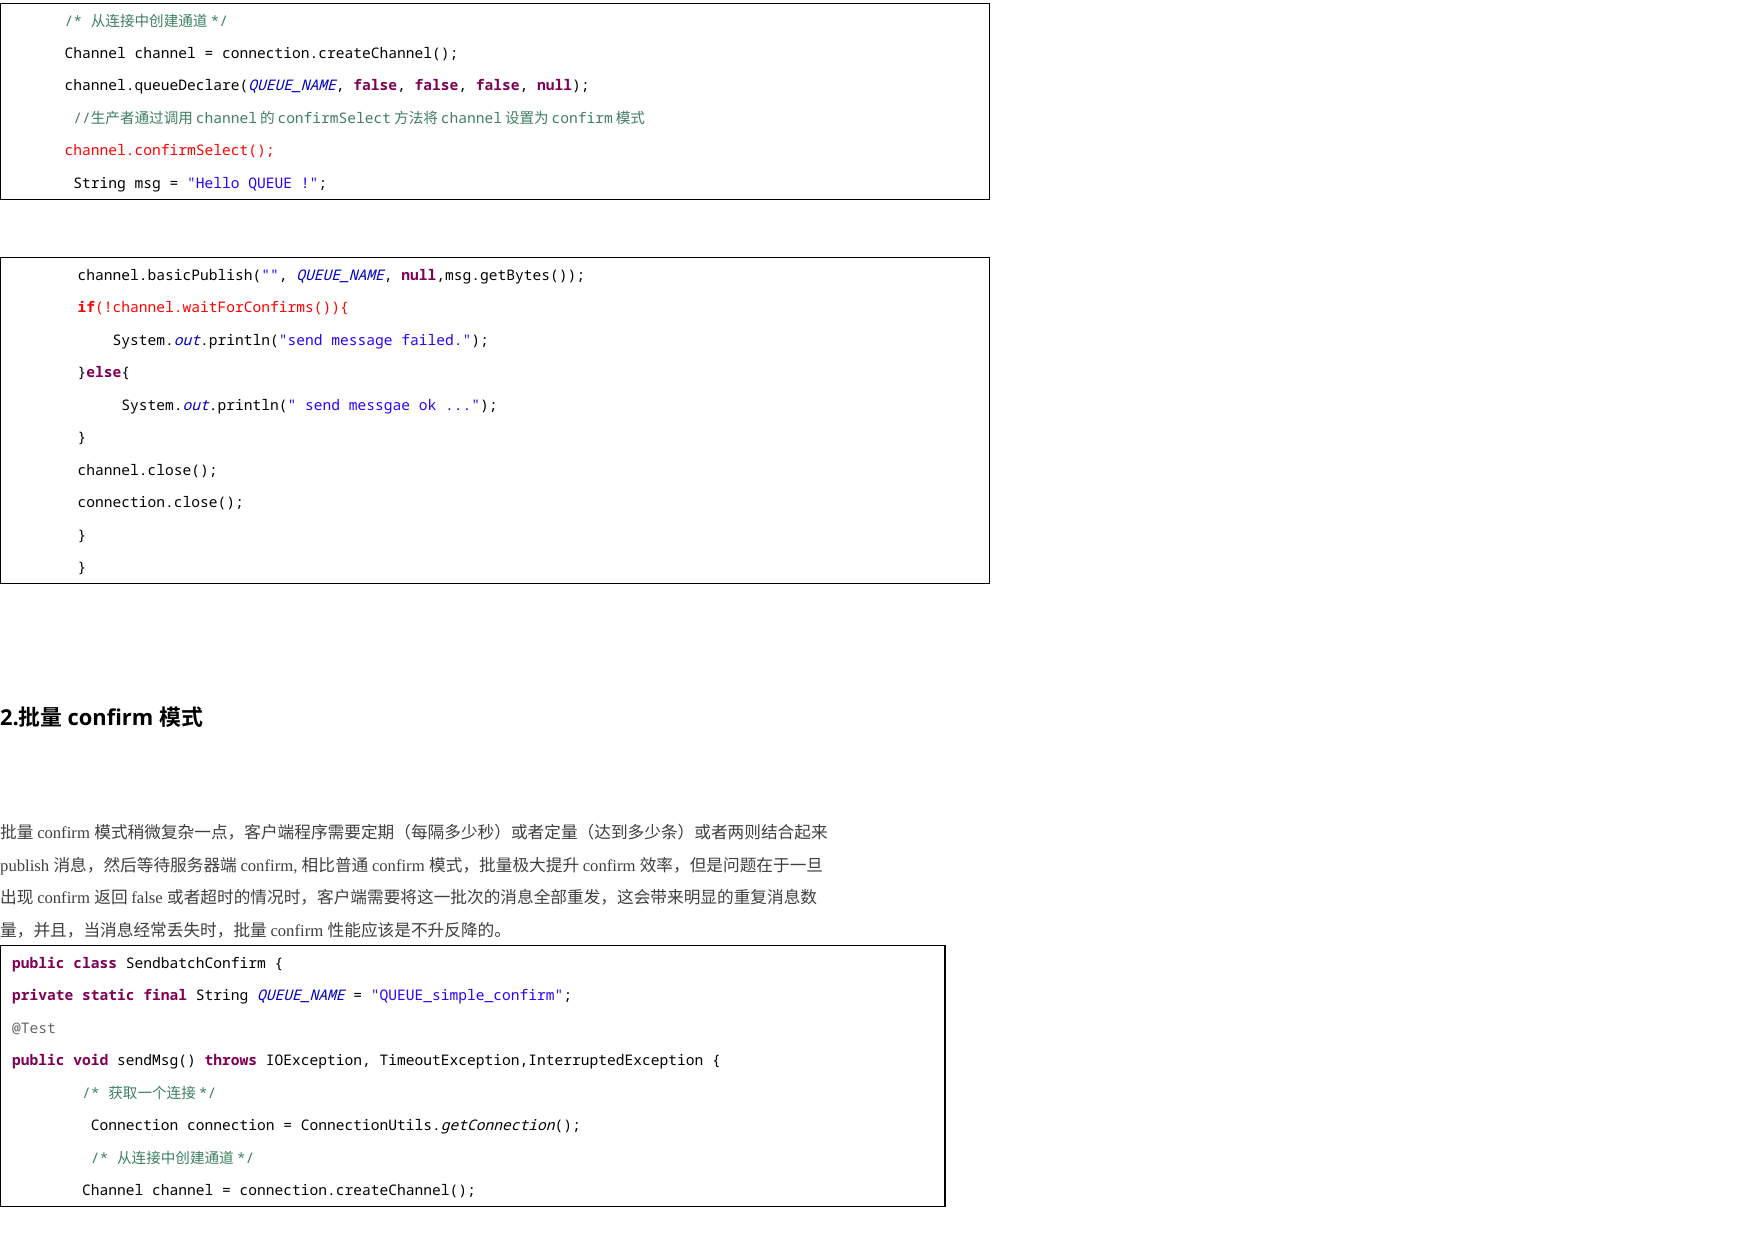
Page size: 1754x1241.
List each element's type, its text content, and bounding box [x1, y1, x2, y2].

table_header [1, 4, 989, 199]
text 批量 confirm 模式稍微复杂一点，客户端程序需要定期（每隔多少秒）或者定量（达到多少条）或者两则结合起来 publish 消息，然后等待服务器端 confirm, 相比普通 confirm 模式，批量极大提升 confirm 效率，但是问题在于一旦 出现 confirm 返回 false 或者超时的情况时，客户端需要将这一批次的消息全部重发，这会带来明显的重复消息数 量，并且，当消息经常丢失时，批量 confirm 性能应该是不升反降的。 [0, 783, 1754, 945]
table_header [1, 946, 944, 1206]
subtitle 2.批量 confirm 模式 [0, 611, 1754, 732]
table_header channel.basicPublish("", QUEUE_NAME, null,msg.getBytes()); if(!channel.waitForConfirms()){ System.out.println("send message failed."); }else{ System.out.println(" send messgae ok ..."); } channel.close(); connection.close(); } } [1, 258, 989, 583]
